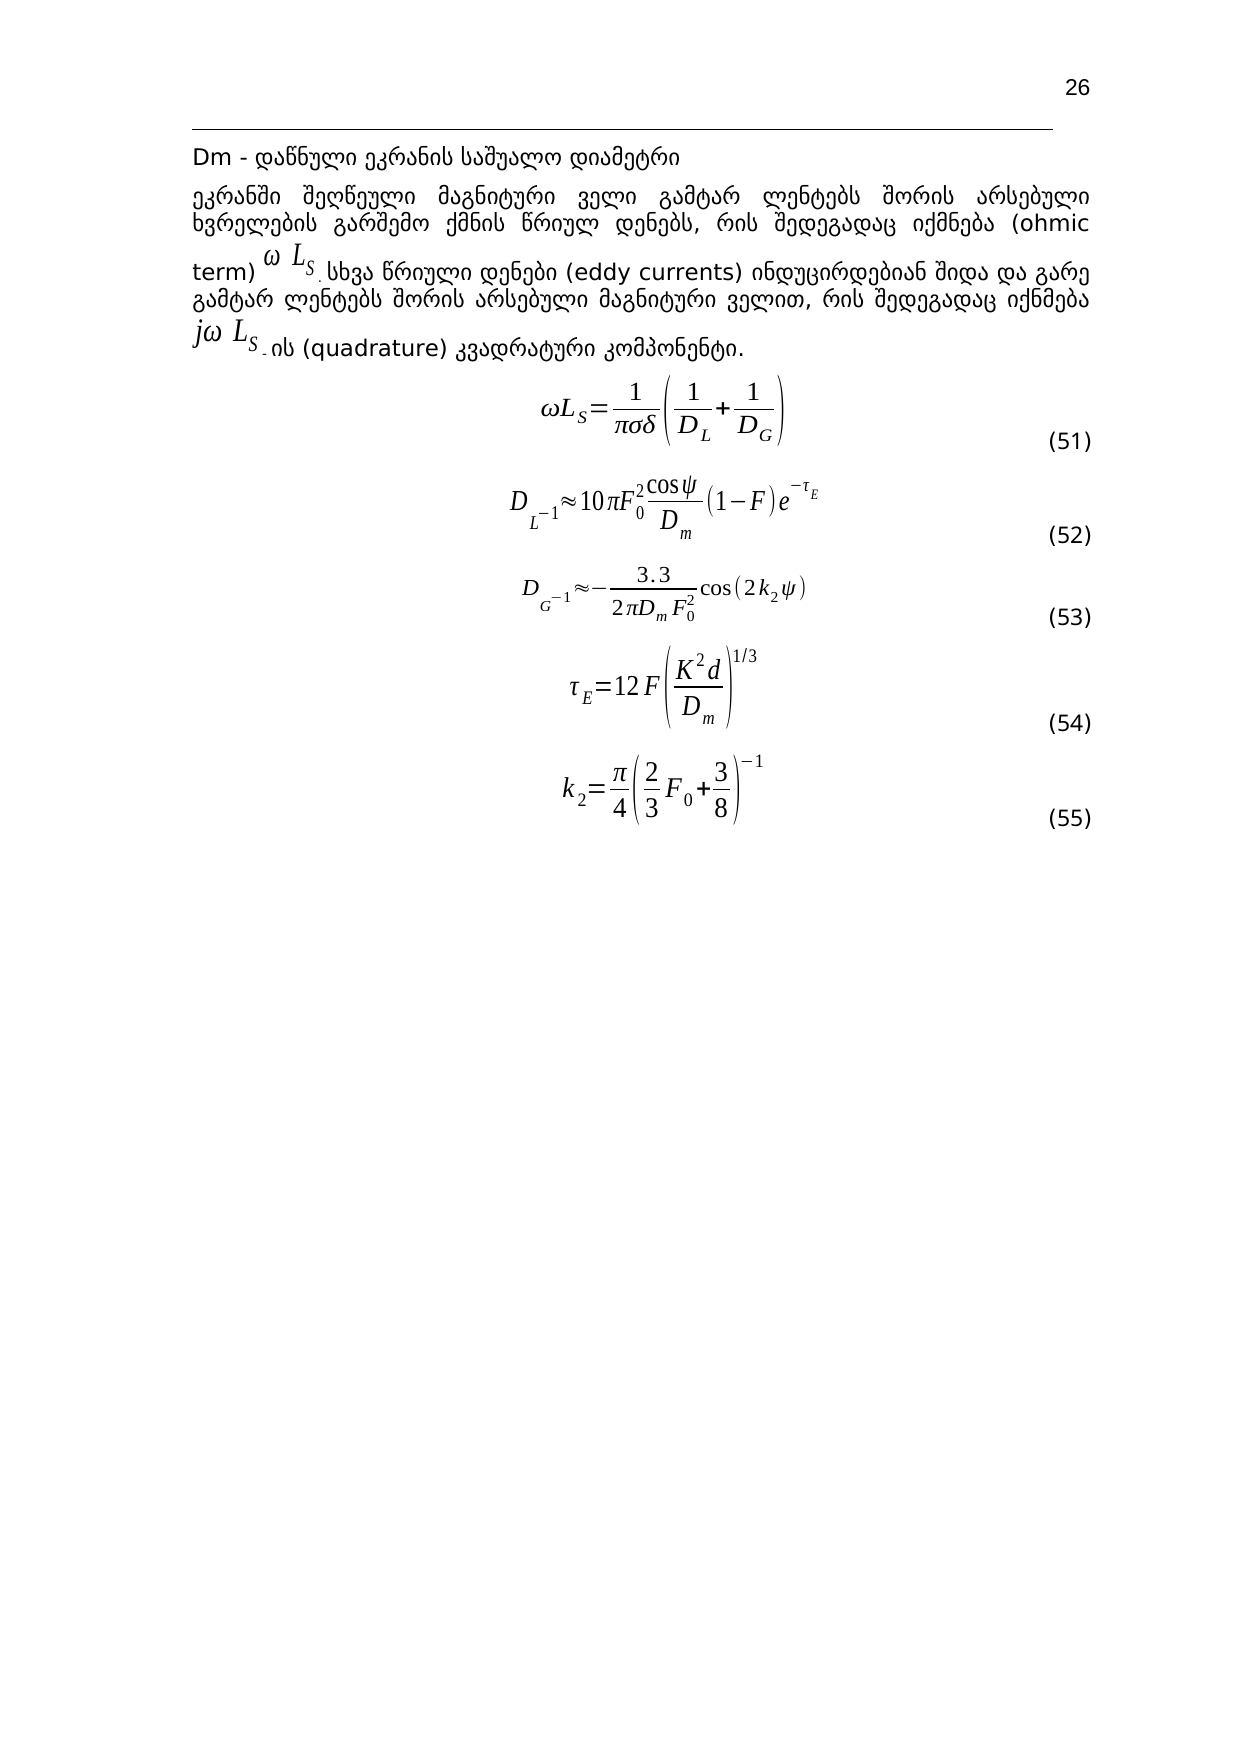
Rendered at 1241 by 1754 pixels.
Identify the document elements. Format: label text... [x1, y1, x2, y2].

text (54) [192, 645, 1090, 739]
text (51) [192, 374, 1090, 456]
text ეკრანში შეღწეული მაგნიტური ველი გამტარ ლენტებს შორის არსებული ხვრელების გარშემო ქმნის წრიულ დენებს, რის შედეგადაც იქმნება (ohmic term) . სხვა წრიული დენები (eddy currents) ინდუცირდებიან შიდა და გარე გამტარ ლენტებს შორის არსებული მაგნიტური ველით, რის შედეგადაც იქნმება - ის (quadrature) კვადრატური კომპონენტი. [192, 183, 1090, 362]
text (53) [192, 563, 1090, 632]
text (55) [192, 751, 1090, 833]
text (52) [192, 468, 1090, 550]
text Dm - დაწნული ეკრანის საშუალო დიამეტრი [192, 130, 1090, 171]
